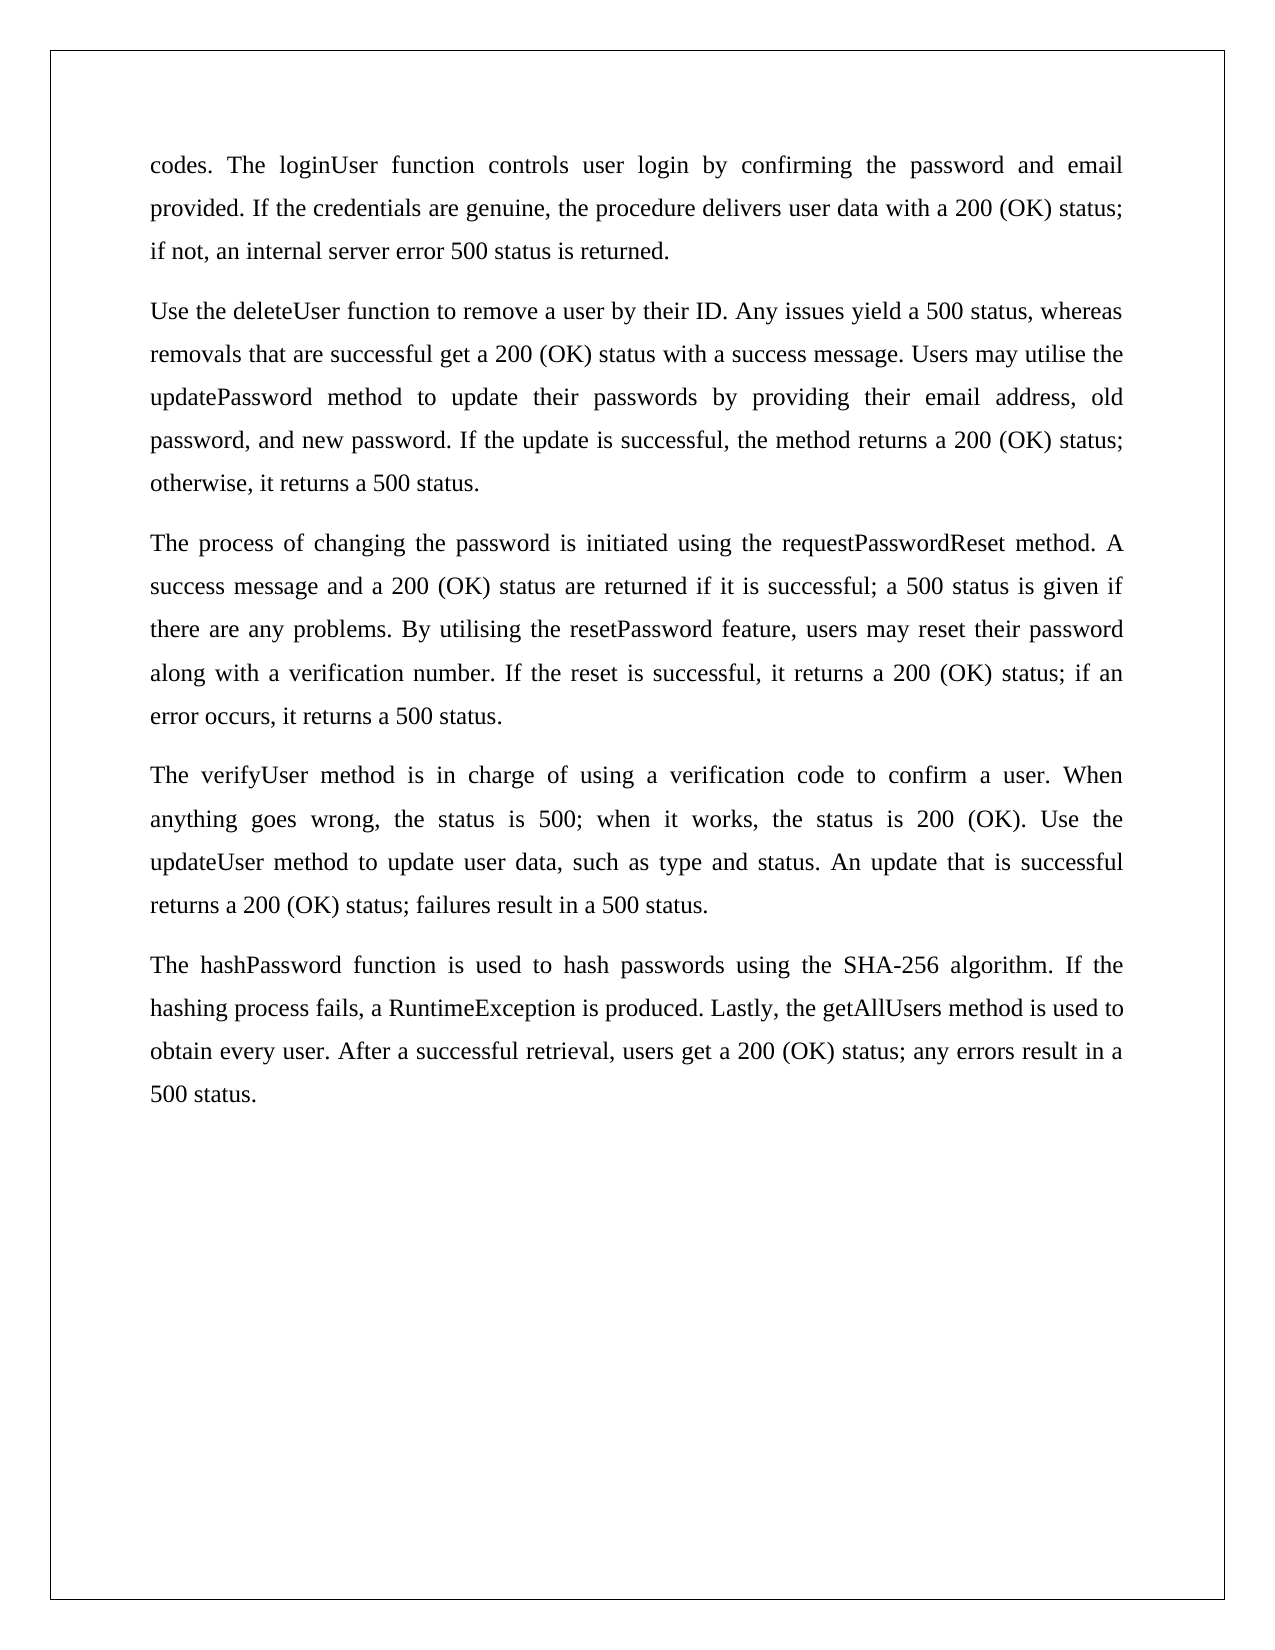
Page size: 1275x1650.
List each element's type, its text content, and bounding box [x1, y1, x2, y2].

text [150, 150, 1125, 265]
text Use the deleteUser function to remove a user by their ID. Any issues yield a 500 status, whereas removals that are successful get a 200 (OK) status with a success message. Users may utilise the updatePassword method to update their passwords by providing their email address, old password, and new password. If the update is successful, the method returns a 200 (OK) status; otherwise, it returns a 500 status. [150, 296, 1125, 497]
text The verifyUser method is in charge of using a verification code to confirm a user. When anything goes wrong, the status is 500; when it works, the status is 200 (OK). Use the updateUser method to update user data, such as type and status. An update that is successful returns a 200 (OK) status; failures result in a 500 status. [150, 761, 1125, 919]
text The hashPassword function is used to hash passwords using the SHA-256 algorithm. If the hashing process fails, a RuntimeException is produced. Lastly, the getAllUsers method is used to obtain every user. After a successful retrieval, users get a 200 (OK) status; any errors result in a 500 status. [150, 950, 1125, 1108]
text The process of changing the password is initiated using the requestPasswordReset method. A success message and a 200 (OK) status are returned if it is successful; a 500 status is given if there are any problems. By utilising the resetPassword feature, users may reset their password along with a verification number. If the reset is successful, it returns a 200 (OK) status; if an error occurs, it returns a 500 status. [150, 528, 1125, 729]
